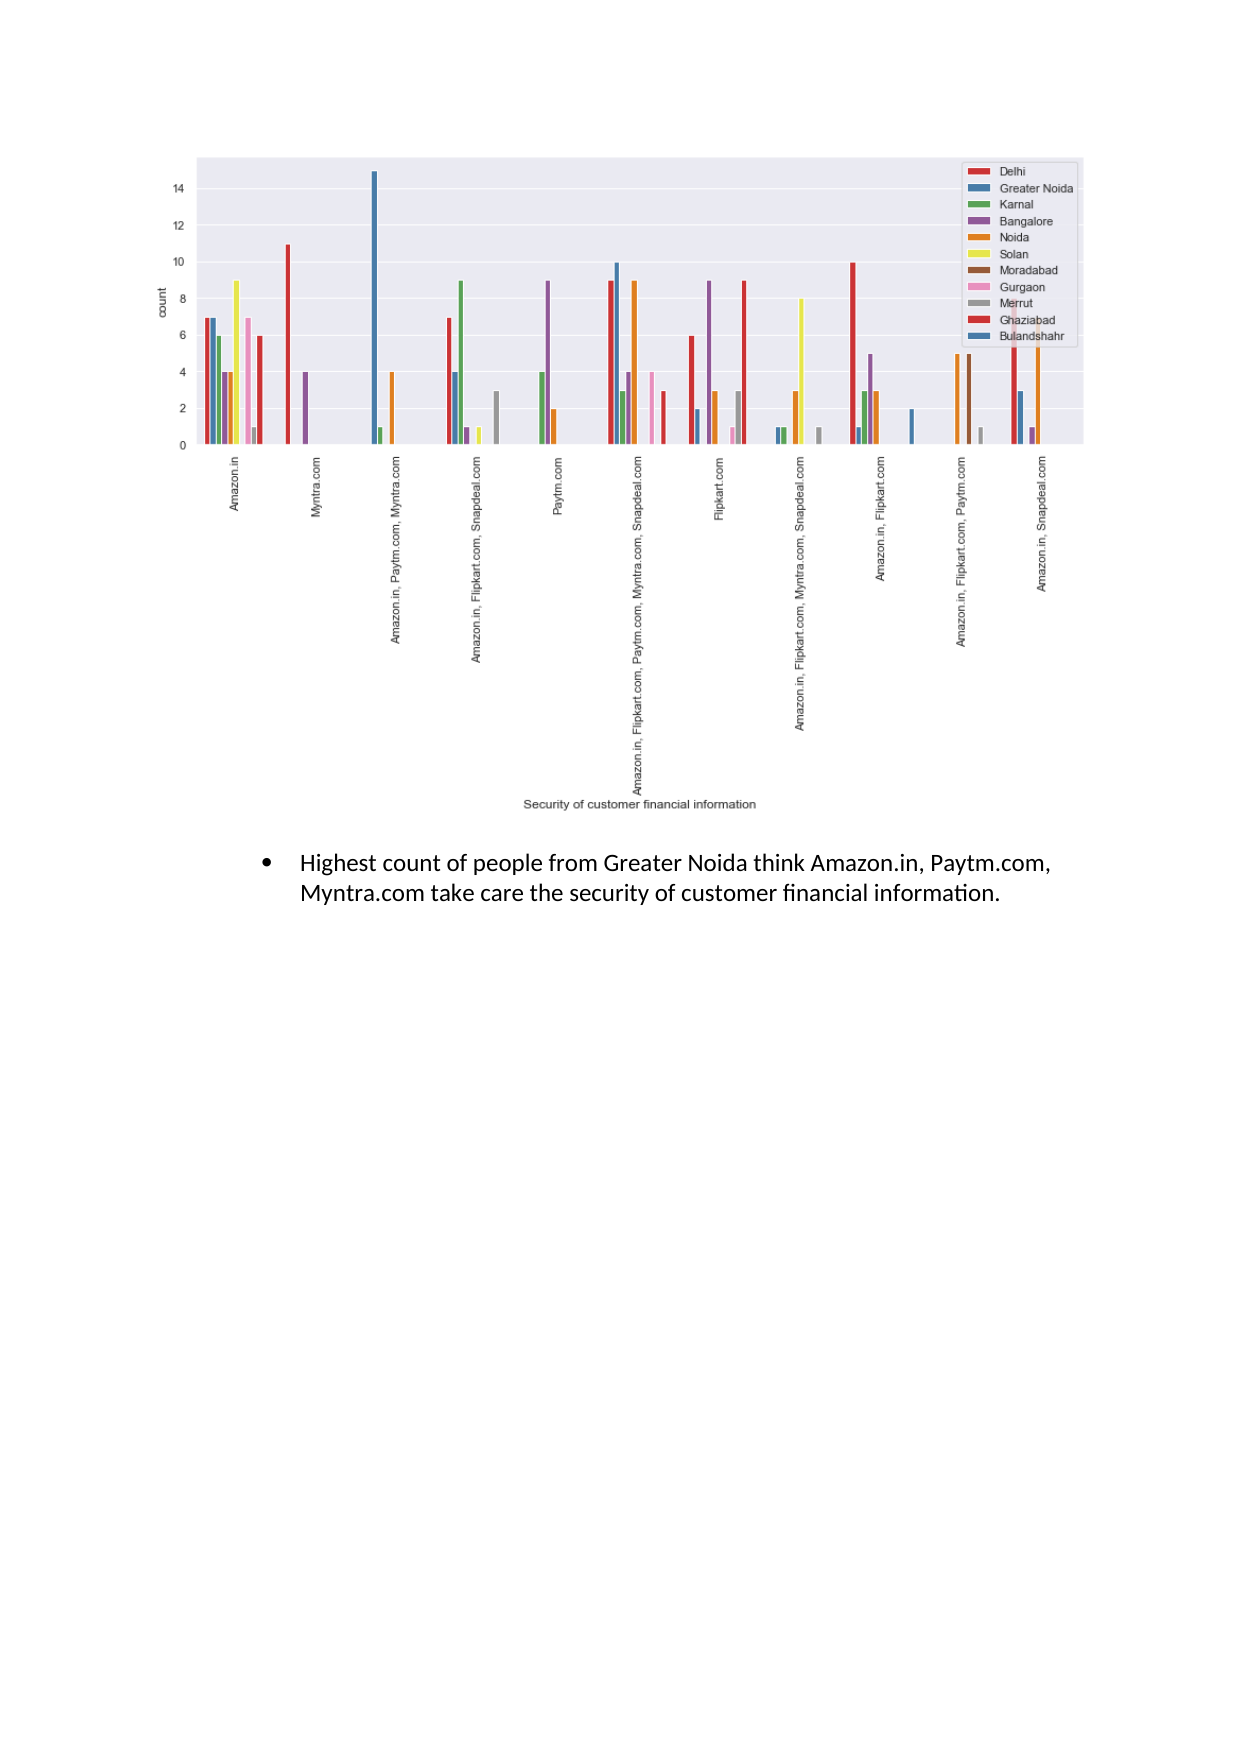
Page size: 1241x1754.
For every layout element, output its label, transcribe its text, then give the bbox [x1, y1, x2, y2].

list Highest count of people from Greater Noida think Amazon.in, Paytm.com, Myntra.com take care the security of customer financial information. [262, 847, 1090, 908]
picture [150, 150, 1091, 818]
